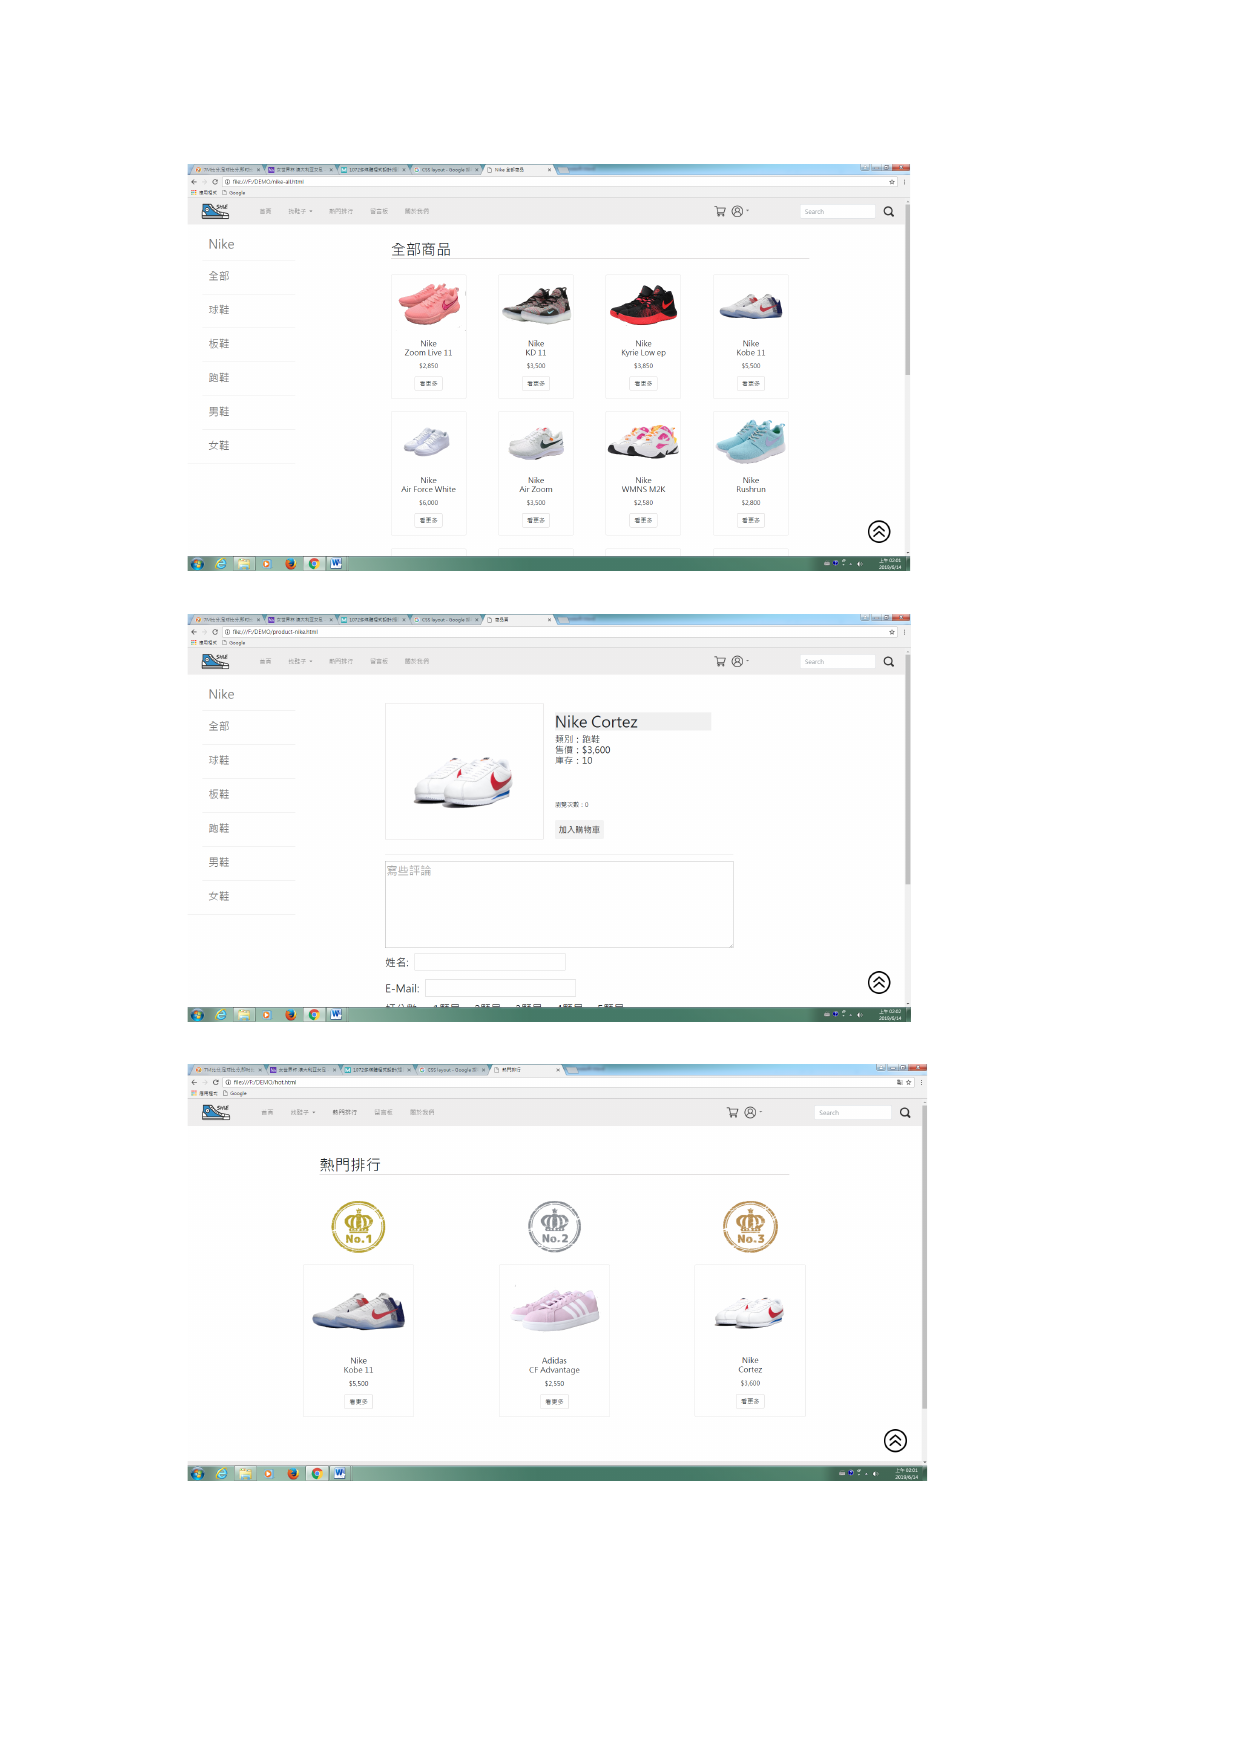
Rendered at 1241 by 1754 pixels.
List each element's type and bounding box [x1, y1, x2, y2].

picture [187, 614, 911, 1022]
picture [187, 1064, 928, 1481]
picture [187, 164, 911, 571]
